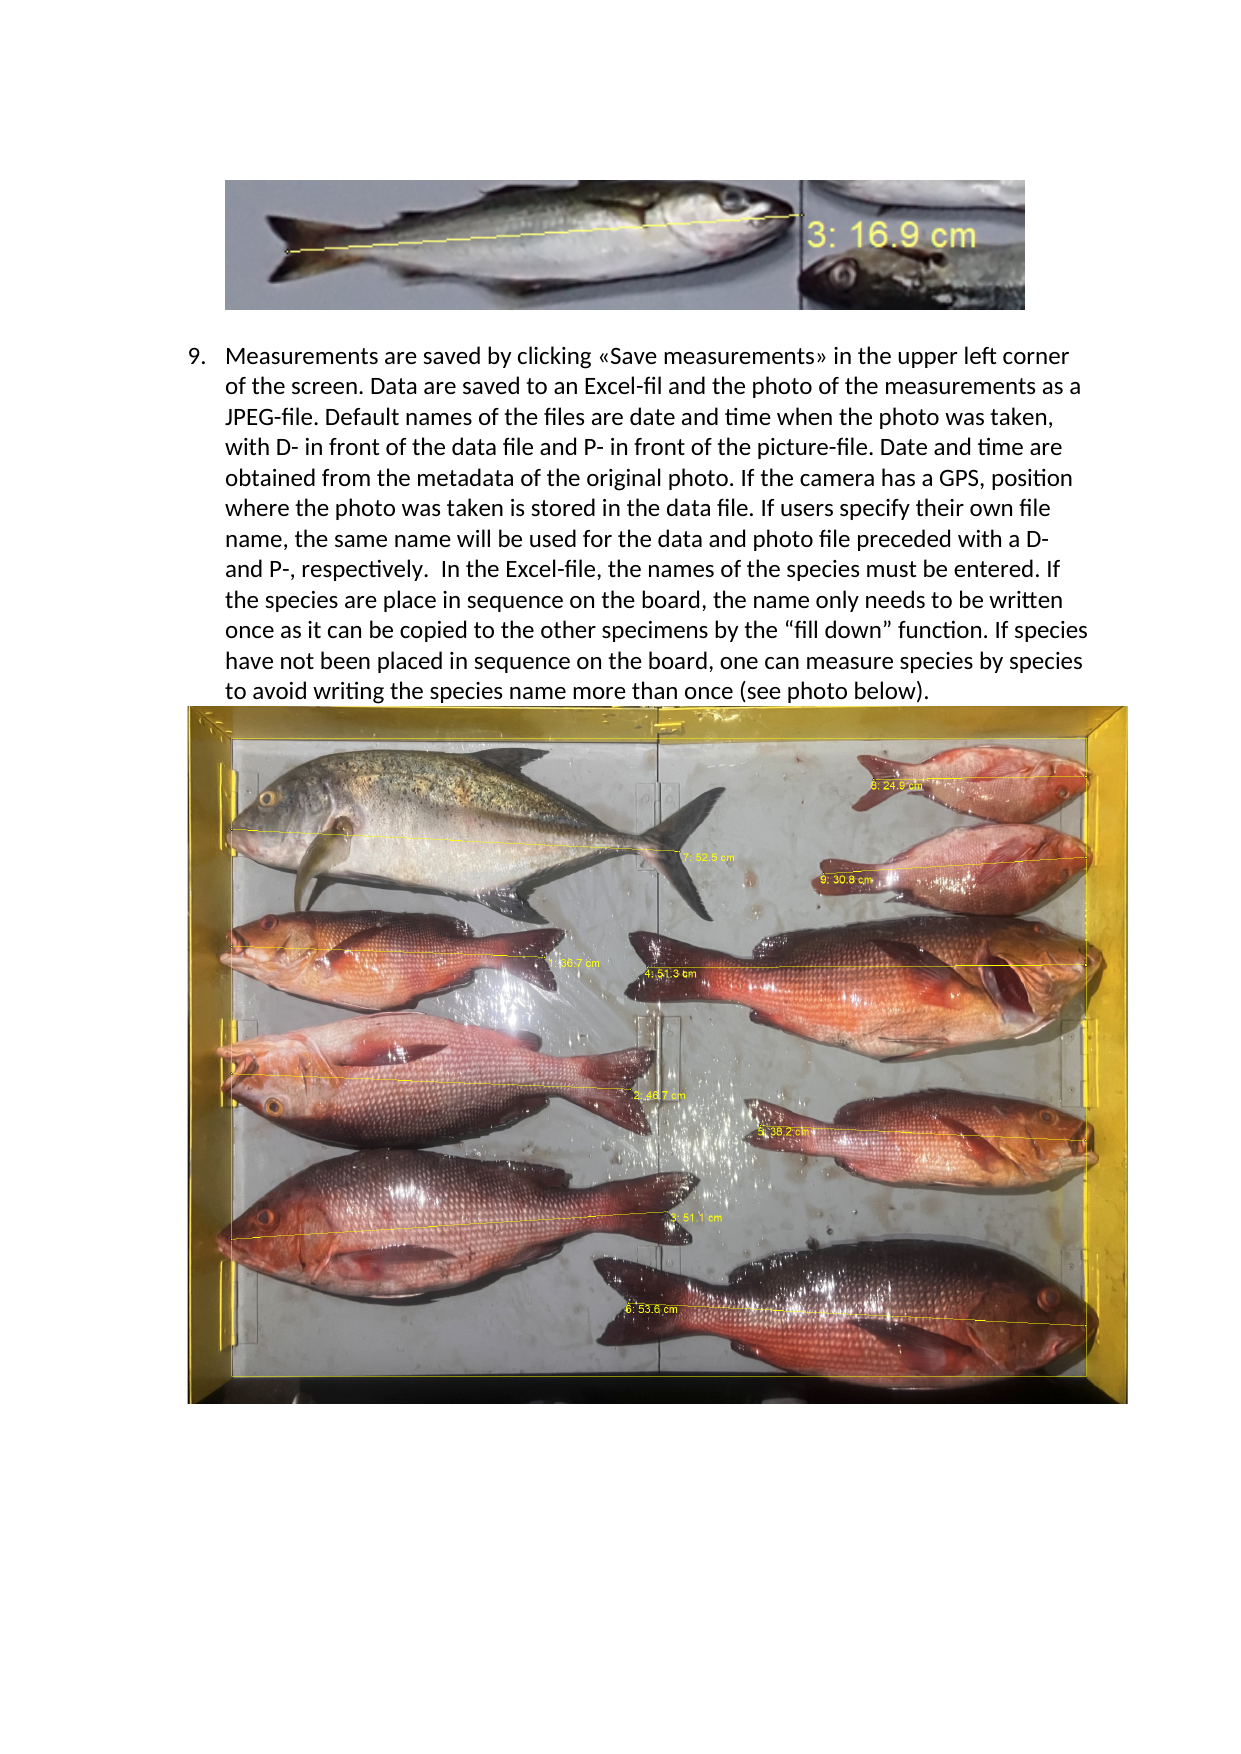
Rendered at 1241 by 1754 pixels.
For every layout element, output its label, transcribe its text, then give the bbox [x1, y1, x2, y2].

picture [187, 706, 1128, 1404]
picture [225, 180, 1025, 310]
list Measurements are saved by clicking «Save measurements» in the upper left corner of the screen. Data are saved to an Excel-fil and the photo of the measurements as a JPEG-file. Default names of the files are date and time when the photo was taken, with D- in front of the data file and P- in front of the picture-file. Date and time are obtained from the metadata of the original photo. If the camera has a GPS, position where the photo was taken is stored in the data file. If users specify their own file name, the same name will be used for the data and photo file preceded with a D- and P-, respectively. In the Excel-file, the names of the species must be entered. If the species are place in sequence on the board, the name only needs to be written once as it can be copied to the other specimens by the “fill down” function. If species have not been placed in sequence on the board, one can measure species by species to avoid writing the species name more than once (see photo below). [187, 340, 1090, 706]
